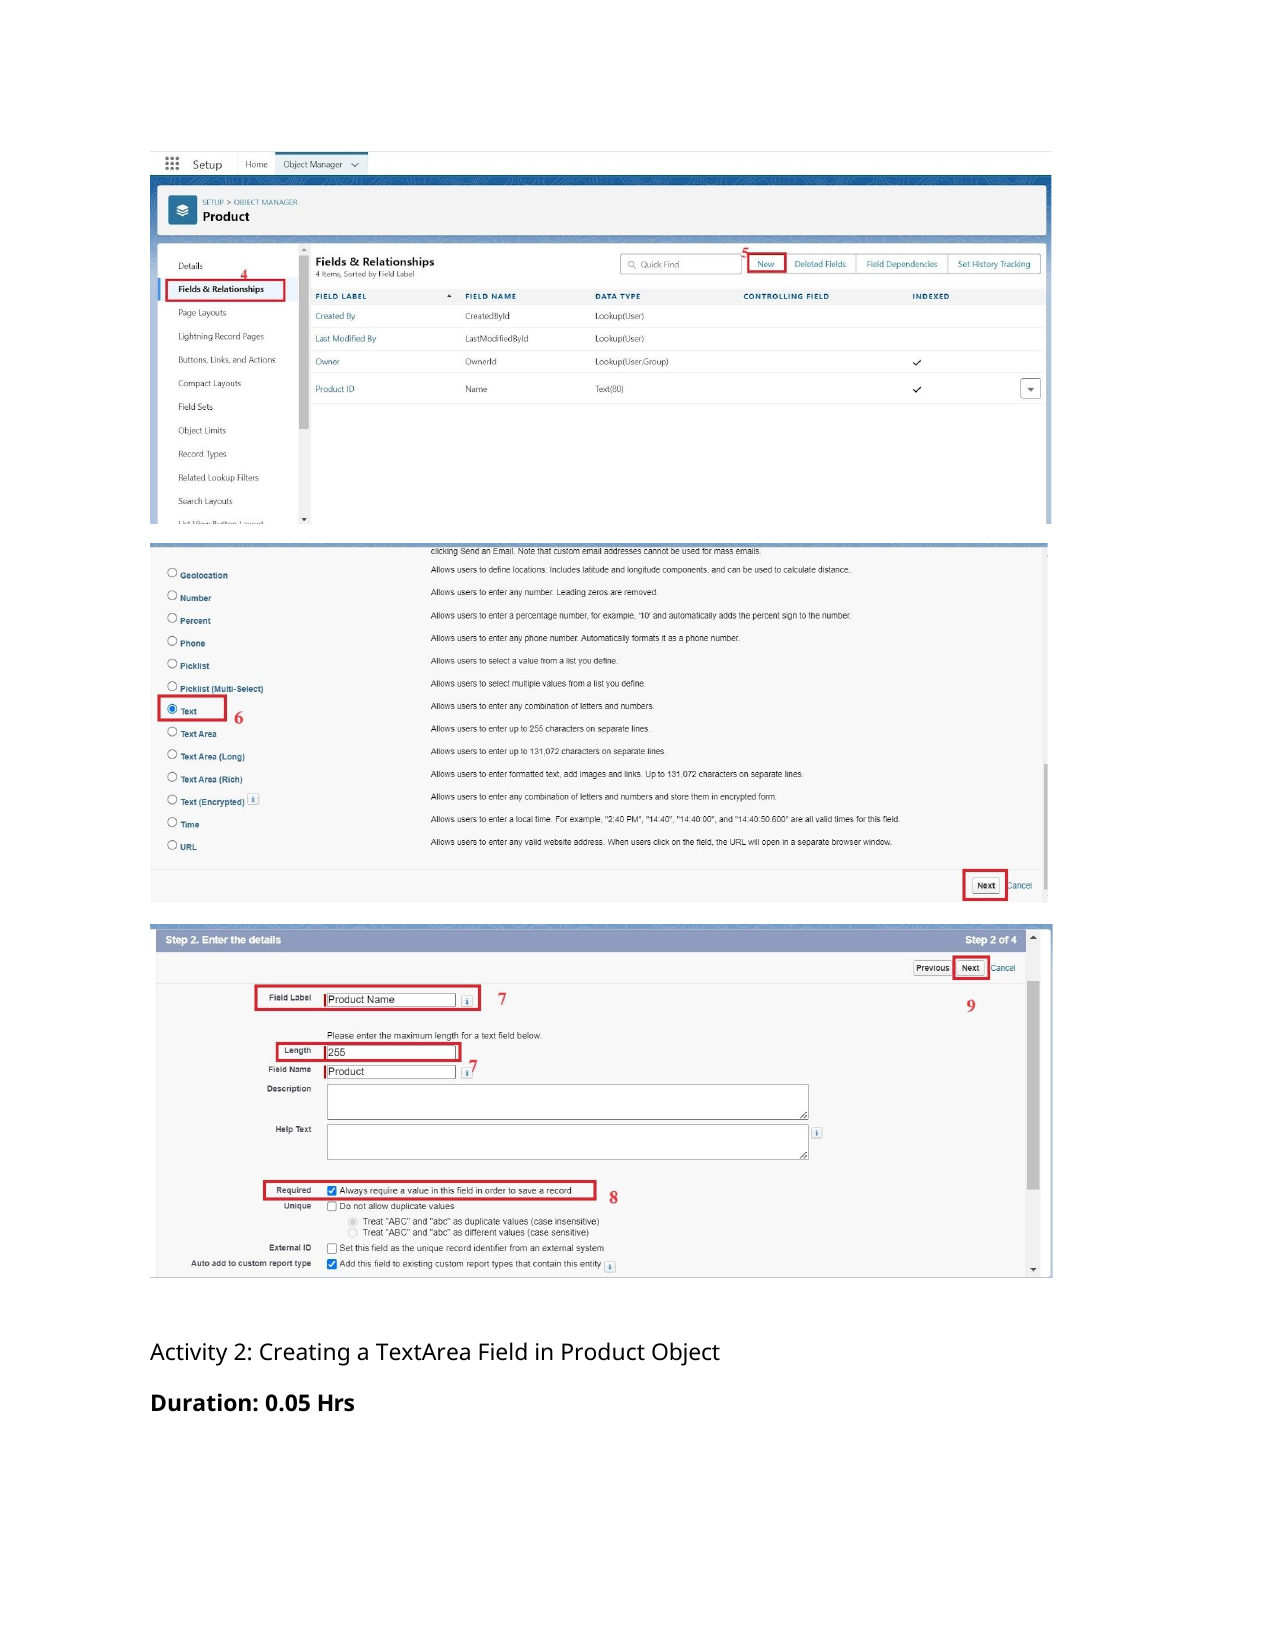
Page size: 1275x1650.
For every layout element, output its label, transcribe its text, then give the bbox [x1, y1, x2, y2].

picture [150, 924, 1053, 1278]
picture [150, 543, 1048, 903]
picture [150, 150, 1052, 524]
text Activity 2: Creating a TextArea Field in Product Object [150, 1335, 1125, 1367]
text Duration: 0.05 Hrs [150, 1387, 1125, 1418]
